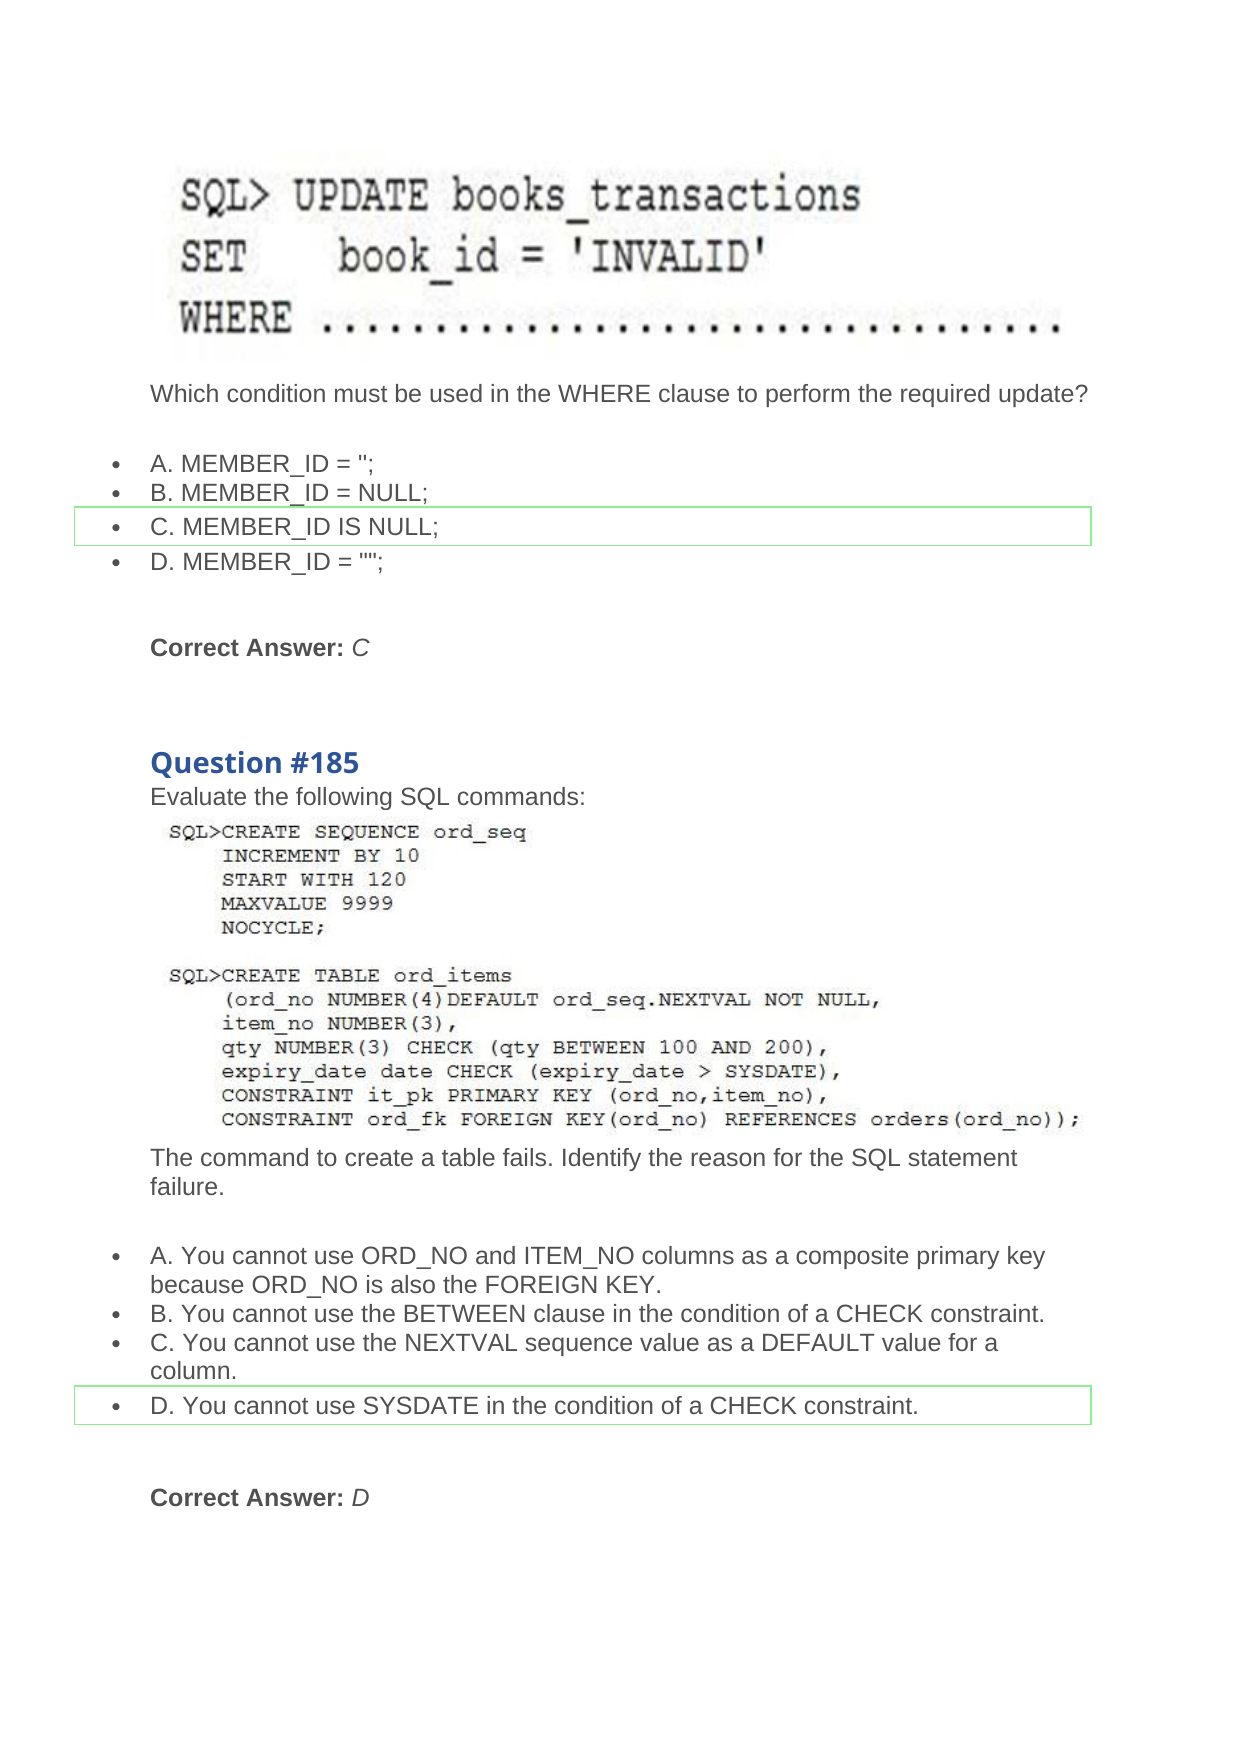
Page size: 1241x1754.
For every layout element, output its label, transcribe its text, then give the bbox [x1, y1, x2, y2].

list C. You cannot use the NEXTVAL sequence value as a DEFAULT value for a column. [112, 1328, 1090, 1385]
text Evaluate the following SQL commands: The command to create a table fails. Identify the reason for the SQL statement failure. [150, 782, 1090, 810]
text Correct Answer: C [150, 633, 1090, 692]
picture [150, 810, 1090, 1144]
list B. MEMBER_ID = NULL; [112, 477, 1090, 506]
picture [150, 150, 1090, 380]
list D. You cannot use SYSDATE in the condition of a CHECK constraint. [75, 1387, 1090, 1424]
text Correct Answer: D [150, 1483, 1090, 1542]
text Evaluate the following SQL commands: The command to create a table fails. Identify the reason for the SQL statement failure. [150, 1144, 1090, 1201]
list B. You cannot use the BETWEEN clause in the condition of a CHECK constraint. [112, 1299, 1090, 1328]
list C. MEMBER_ID IS NULL; [75, 508, 1090, 545]
list D. MEMBER_ID = ""; [112, 546, 1090, 575]
subtitle Question #185 [150, 742, 1090, 782]
list A. MEMBER_ID = ''; [112, 449, 1090, 477]
list A. You cannot use ORD_NO and ITEM_NO columns as a composite primary key because ORD_NO is also the FOREIGN KEY. [112, 1241, 1090, 1299]
